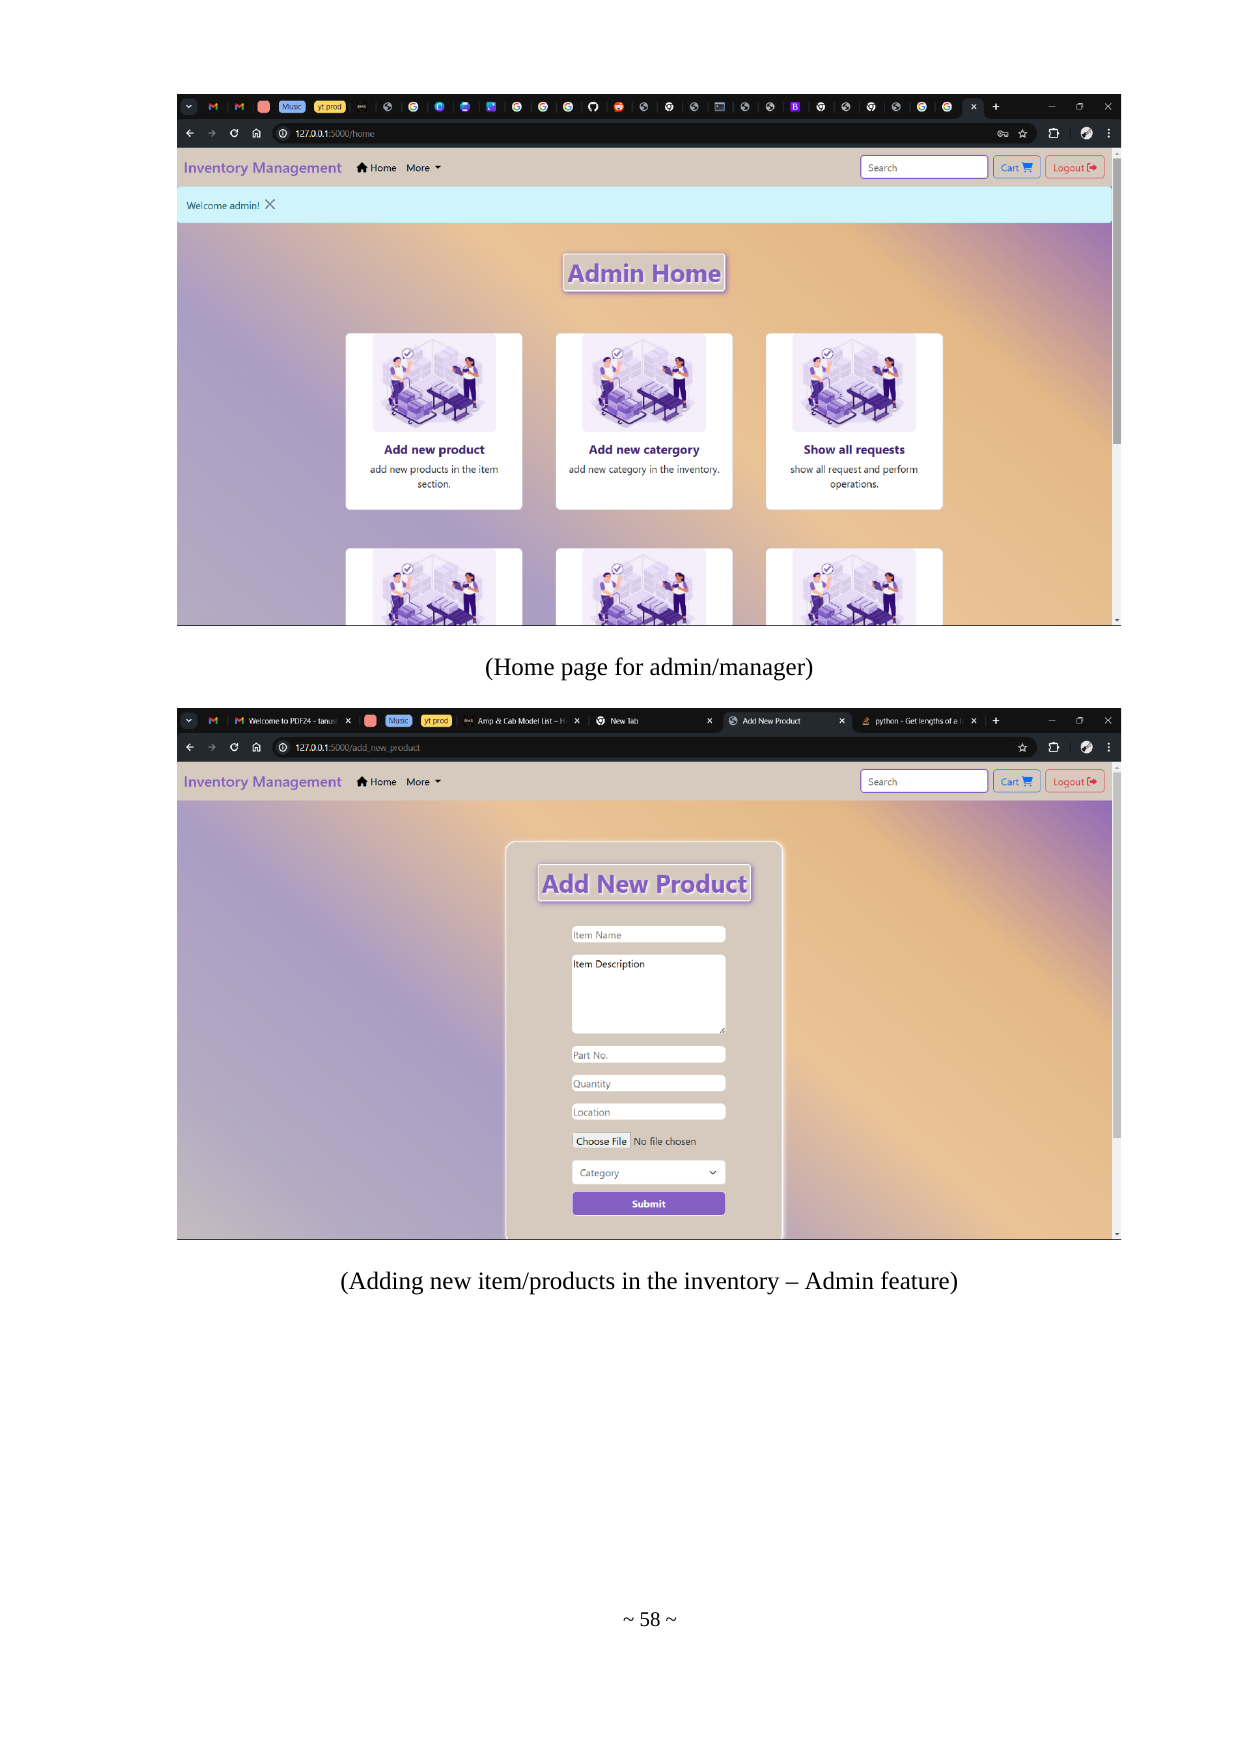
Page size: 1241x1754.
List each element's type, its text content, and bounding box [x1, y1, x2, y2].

picture [177, 708, 1122, 1240]
picture [177, 94, 1122, 626]
text (Home page for admin/manager) [176, 652, 1122, 681]
text (Adding new item/products in the inventory – Admin feature) [176, 1266, 1122, 1295]
